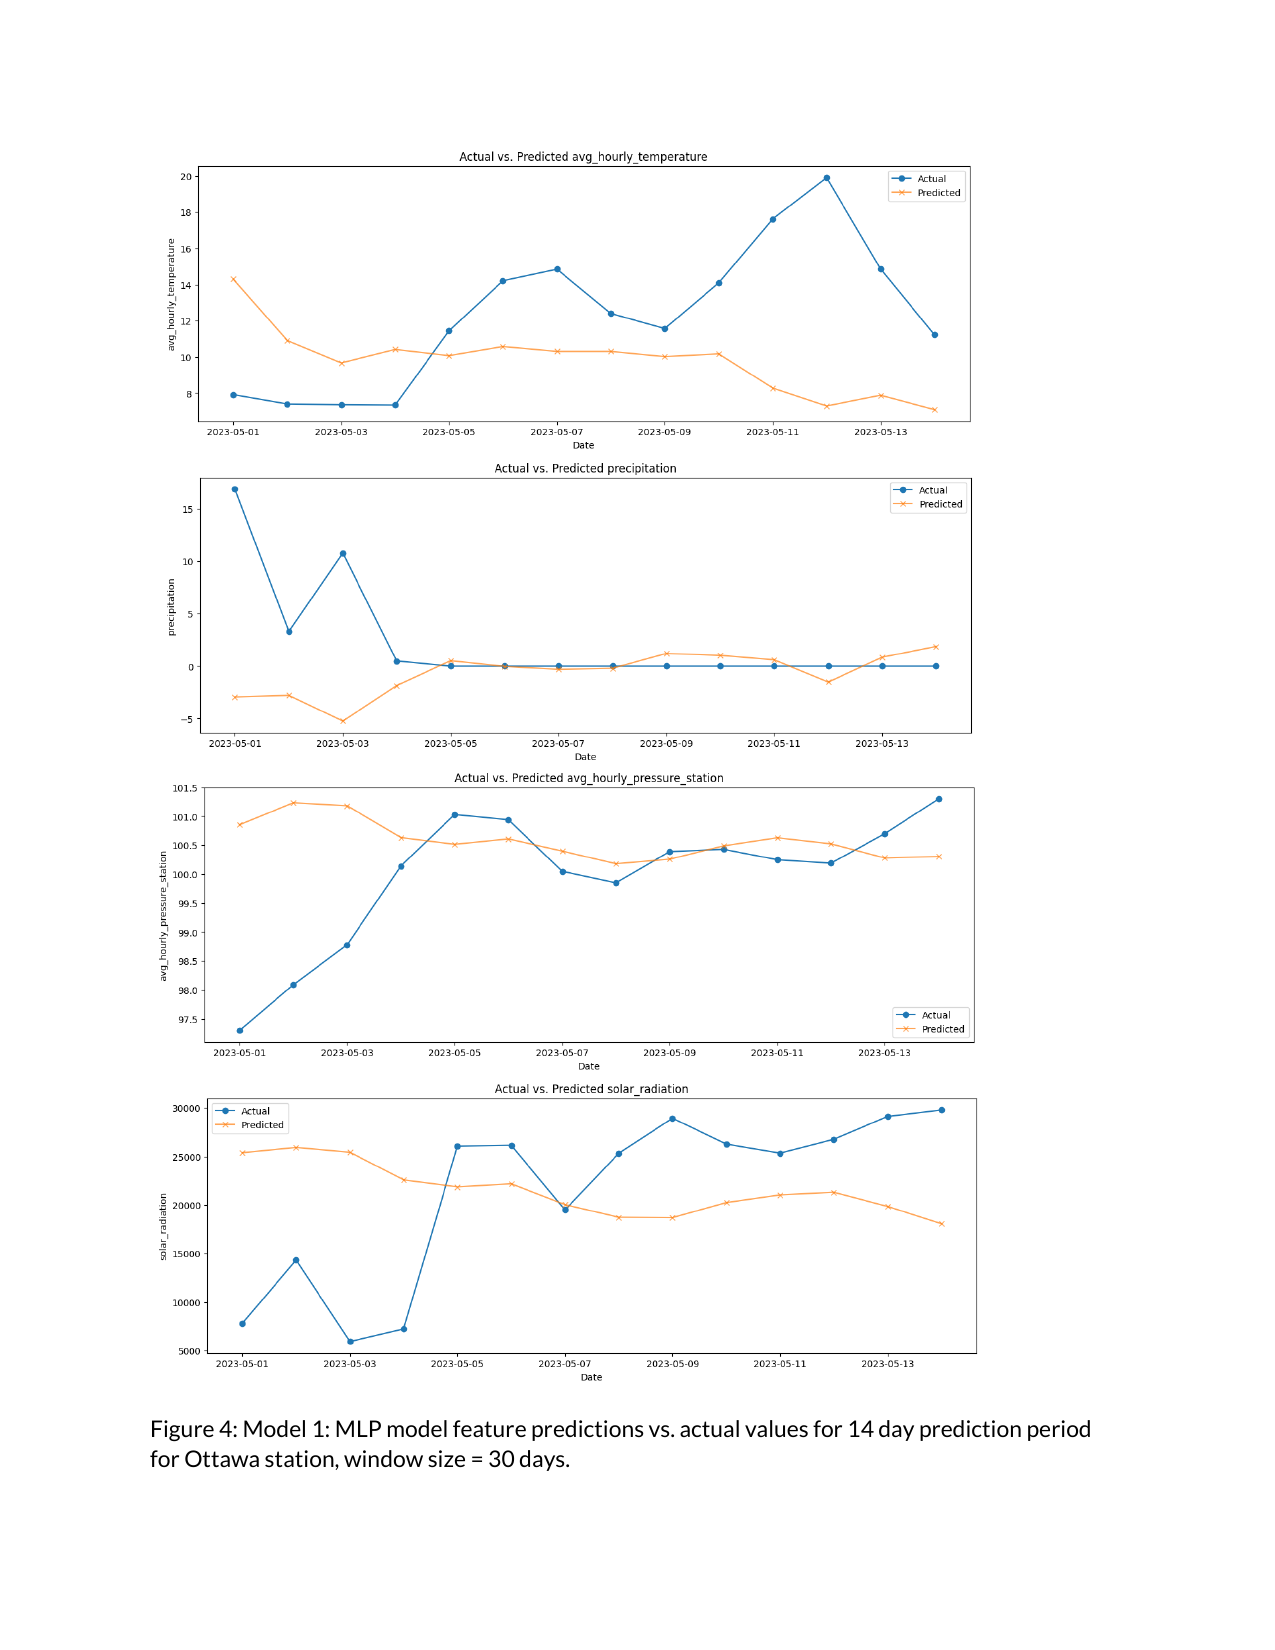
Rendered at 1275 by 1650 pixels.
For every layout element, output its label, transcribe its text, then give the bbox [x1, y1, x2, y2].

picture [150, 150, 982, 767]
picture [150, 768, 992, 1388]
text Figure 4: Model 1: MLP model feature predictions vs. actual values for 14 day prediction period for Ottawa station, window size = 30 days. [150, 1415, 1125, 1472]
